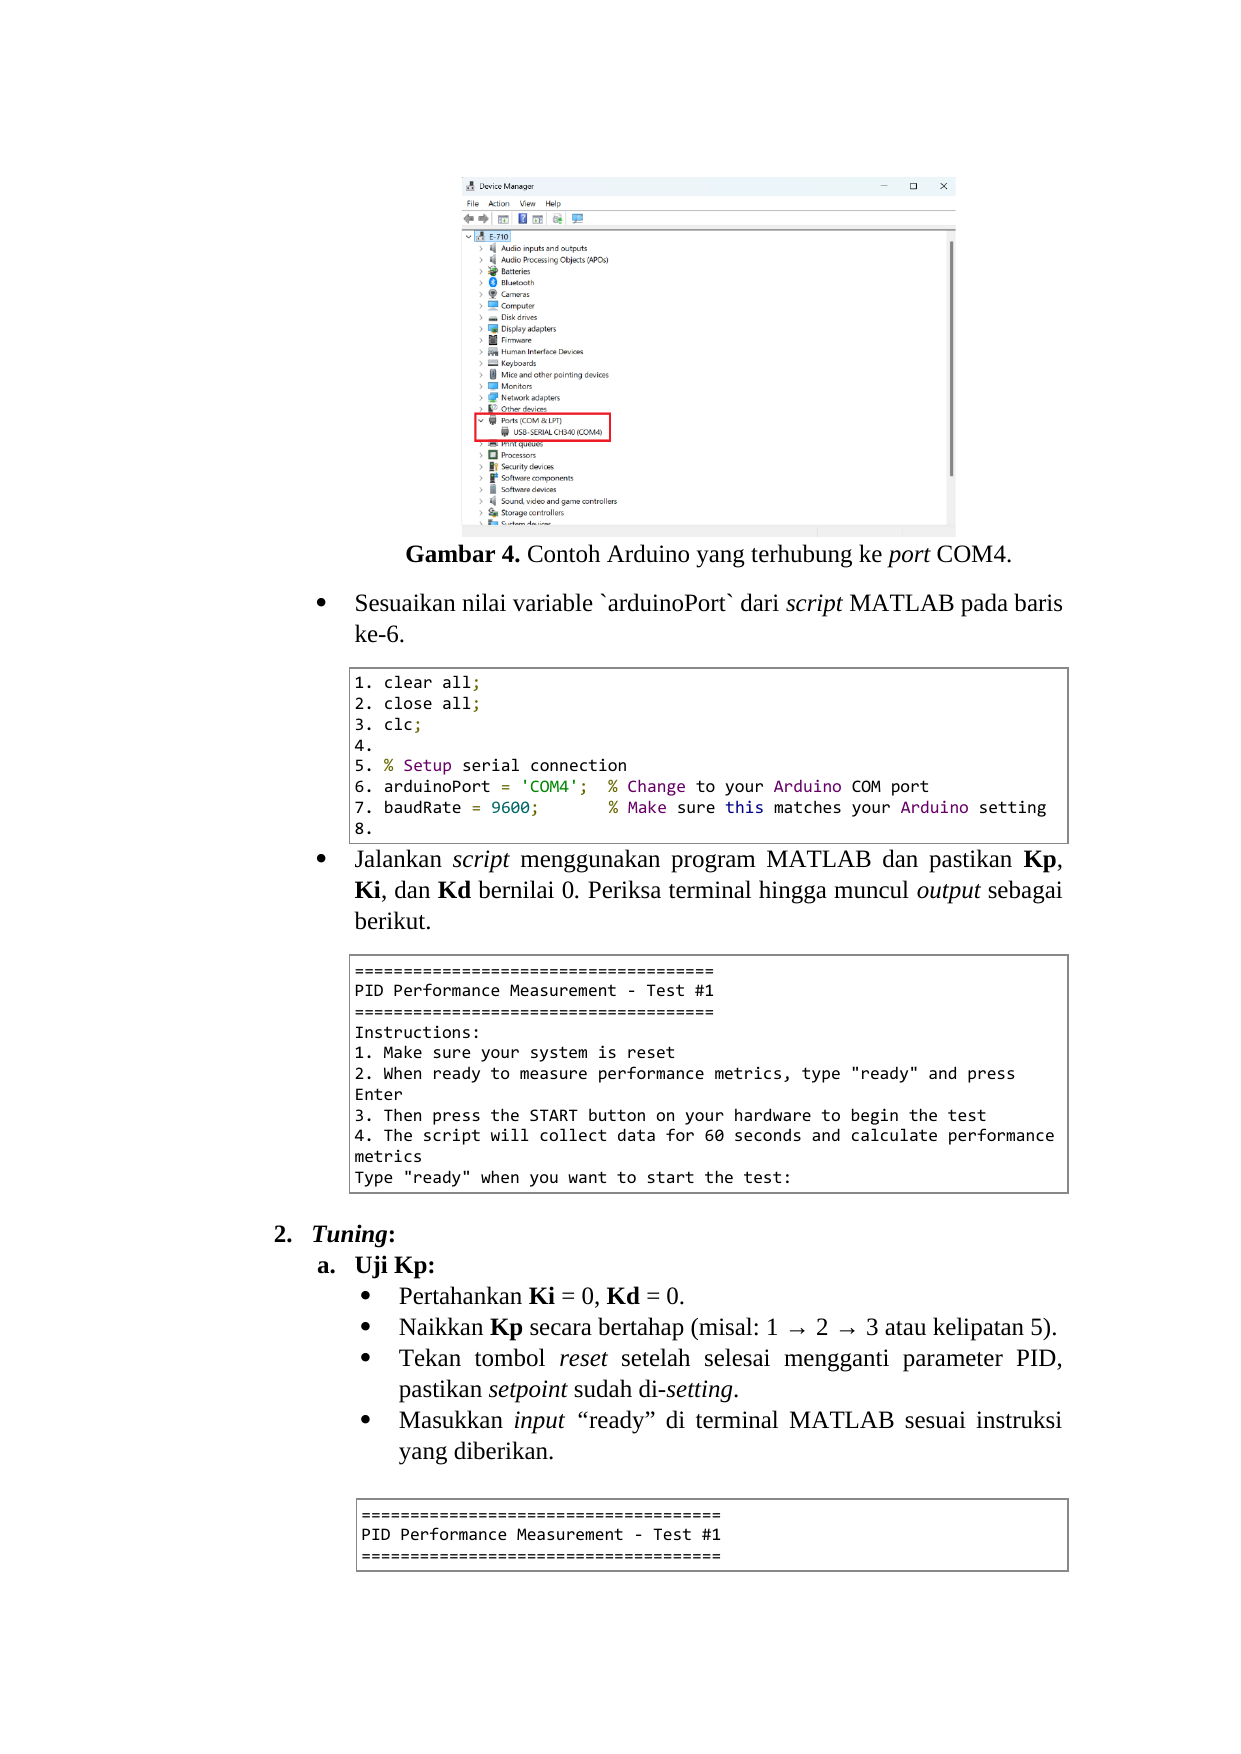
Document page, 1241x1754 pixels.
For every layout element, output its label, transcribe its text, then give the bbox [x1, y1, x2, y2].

text 1. Make sure your system is reset [350, 1037, 1067, 1058]
text ===================================== [350, 996, 1067, 1016]
list Masukkan input “ready” di terminal MATLAB sesuai instruksi yang diberikan. [361, 1405, 1063, 1465]
text 3. clc; [350, 708, 1067, 729]
list Uji Kp: [317, 1250, 1063, 1278]
text 8. [350, 812, 1067, 843]
text ===================================== [350, 956, 1067, 975]
text Instructions: [350, 1016, 1067, 1037]
text 2. When ready to measure performance metrics, type "ready" and press Enter [350, 1058, 1067, 1099]
text 3. Then press the START button on your hardware to begin the test [350, 1099, 1067, 1120]
text ===================================== [357, 1500, 1067, 1519]
text 4. The script will collect data for 60 seconds and calculate performance metrics [350, 1120, 1067, 1161]
text Gambar 4. Contoh Arduino yang terhubung ke port COM4. [279, 539, 1063, 567]
text PID Performance Measurement - Test #1 [350, 975, 1067, 996]
list Tekan tombol reset setelah selesai mengganti parameter PID, pastikan setpoint sudah di-setting. [361, 1343, 1063, 1403]
text ===================================== [357, 1539, 1067, 1570]
text 4. [350, 729, 1067, 750]
text 2. close all; [350, 688, 1067, 708]
text 1. clear all; [350, 669, 1067, 688]
text Type "ready" when you want to start the test: [350, 1161, 1067, 1192]
list Jalankan script menggunakan program MATLAB dan pastikan Kp, Ki, dan Kd bernilai 0. Periksa terminal hingga muncul output sebagai berikut. [317, 844, 1063, 935]
picture [461, 177, 956, 537]
text 5. % Setup serial connection [350, 750, 1067, 771]
text 7. baudRate = 9600; % Make sure this matches your Arduino setting [350, 791, 1067, 812]
list Pertahankan Ki = 0, Kd = 0. [361, 1281, 1063, 1309]
list Tuning: [274, 1219, 1063, 1247]
list Sesuaikan nilai variable `arduinoPort` dari script MATLAB pada baris ke-6. [317, 588, 1063, 648]
list Naikkan Kp secara bertahap (misal: 1 → 2 → 3 atau kelipatan 5). [361, 1312, 1063, 1341]
text 6. arduinoPort = 'COM4'; % Change to your Arduino COM port [350, 771, 1067, 791]
text PID Performance Measurement - Test #1 [357, 1519, 1067, 1539]
